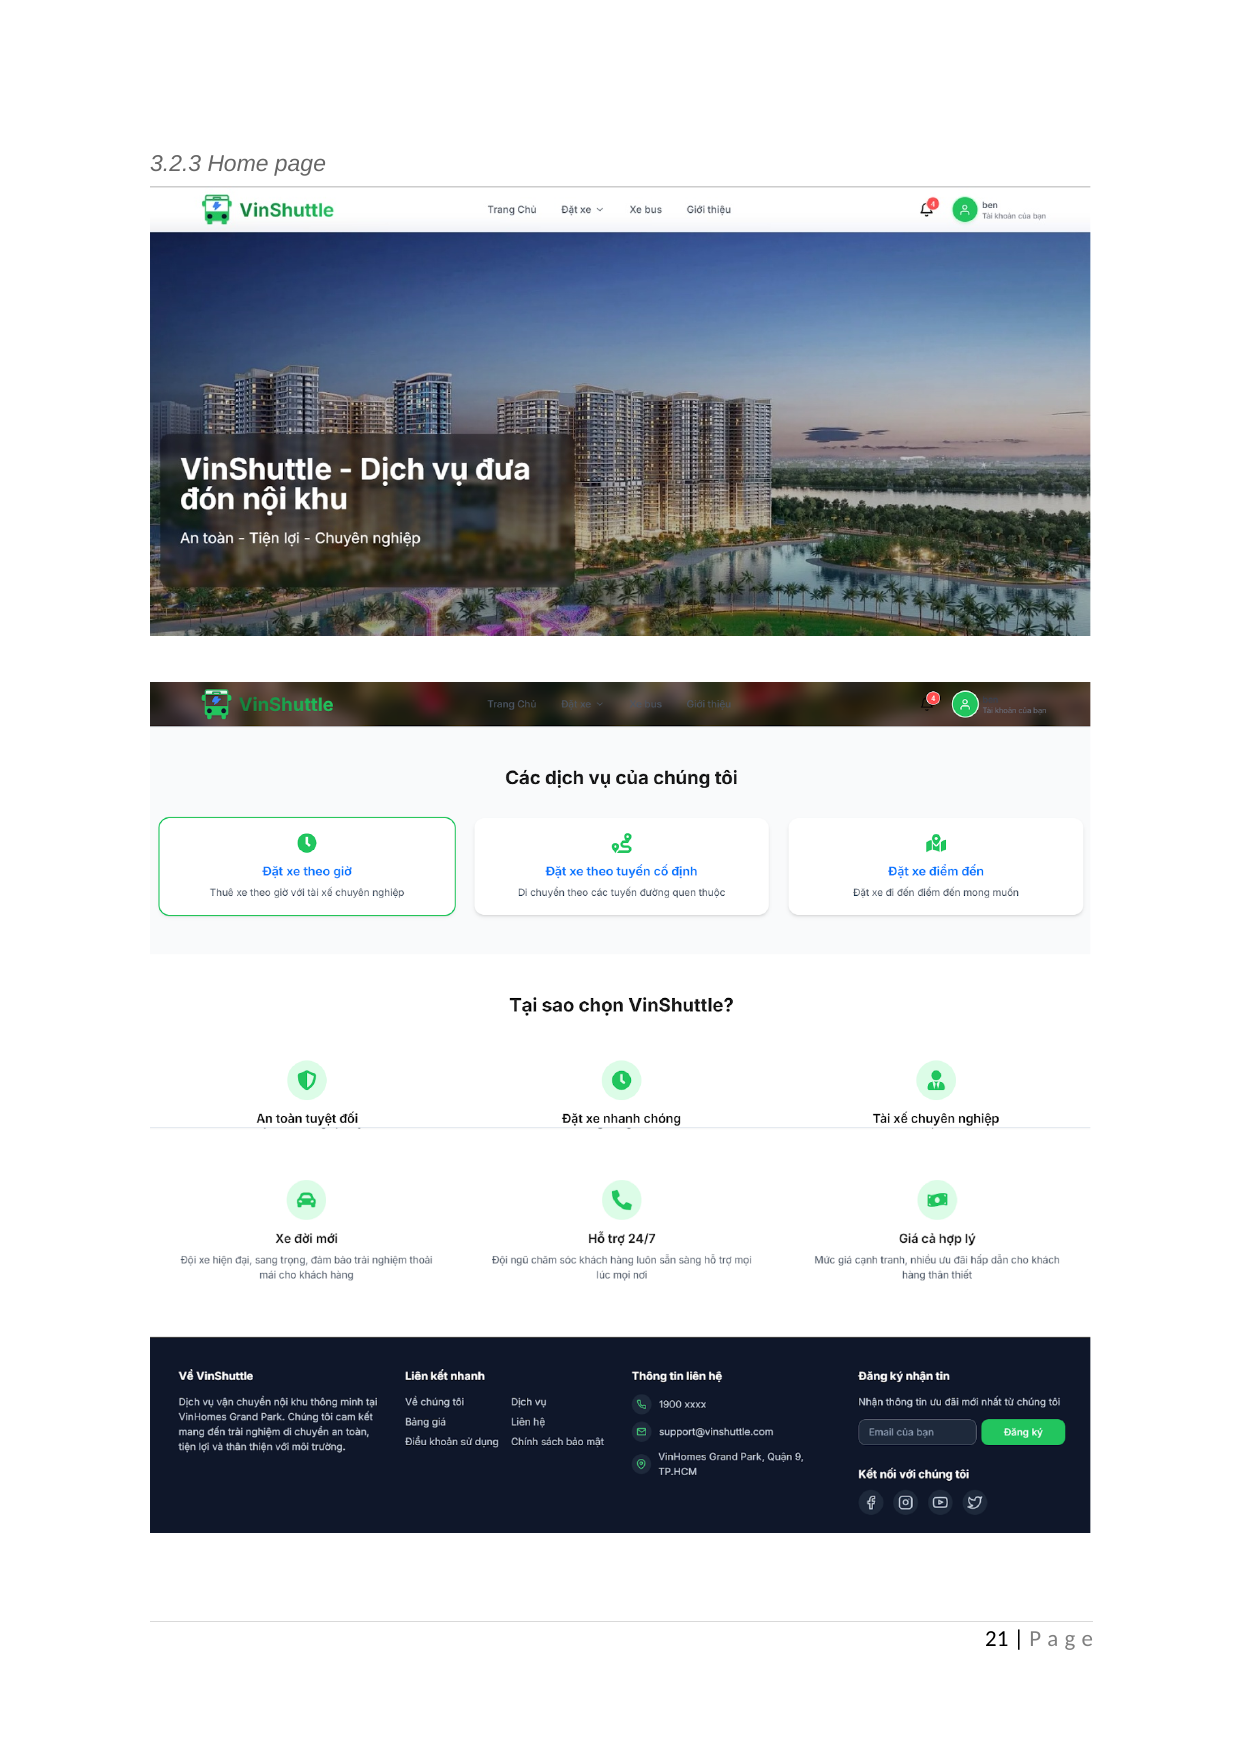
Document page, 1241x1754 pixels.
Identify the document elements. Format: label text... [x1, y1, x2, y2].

picture [150, 682, 1091, 1533]
picture [150, 186, 1091, 636]
subtitle 3.2.3 Home page [150, 150, 1093, 176]
